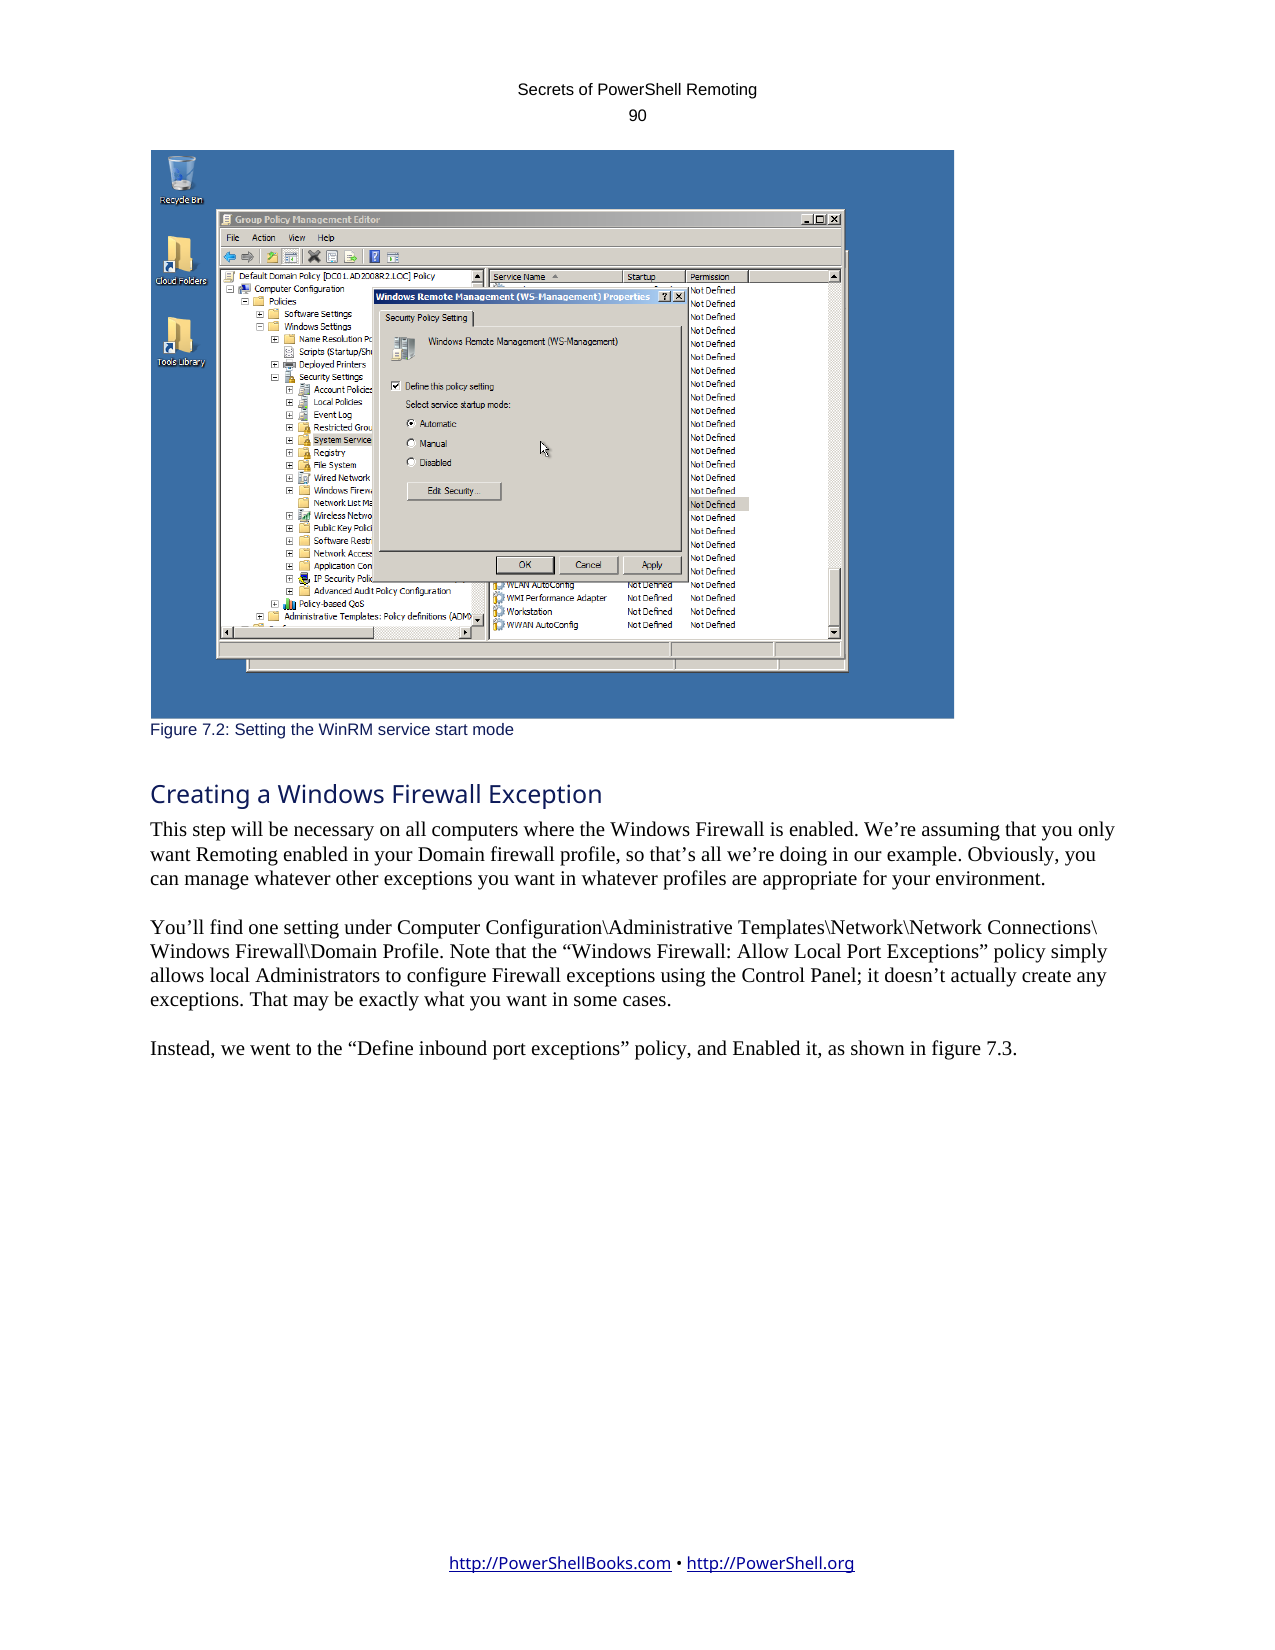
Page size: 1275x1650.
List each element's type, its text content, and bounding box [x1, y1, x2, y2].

text Figure 7.2: Setting the WinRM service start mode [150, 719, 1125, 739]
subtitle Creating a Windows Firewall Exception [150, 777, 1125, 811]
text You’ll find one setting under Computer Configuration\Administrative Templates\Network\Network Connections\Windows Firewall\Domain Profile. Note that the “Windows Firewall: Allow Local Port Exceptions” policy simply allows local Administrators to configure Firewall exceptions using the Control Panel; it doesn’t actually create any exceptions. That may be exactly what you want in some cases. [150, 914, 1125, 1011]
text This step will be necessary on all computers where the Windows Firewall is enabled. We’re assuming that you only want Remoting enabled in your Domain firewall profile, so that’s all we’re doing in our example. Obviously, you can manage whatever other exceptions you want in whatever profiles are appropriate for your environment. [150, 817, 1125, 889]
text Instead, we went to the “Define inbound port exceptions” policy, and Enabled it, as shown in figure 7.3. [150, 1036, 1125, 1060]
picture [150, 150, 955, 719]
